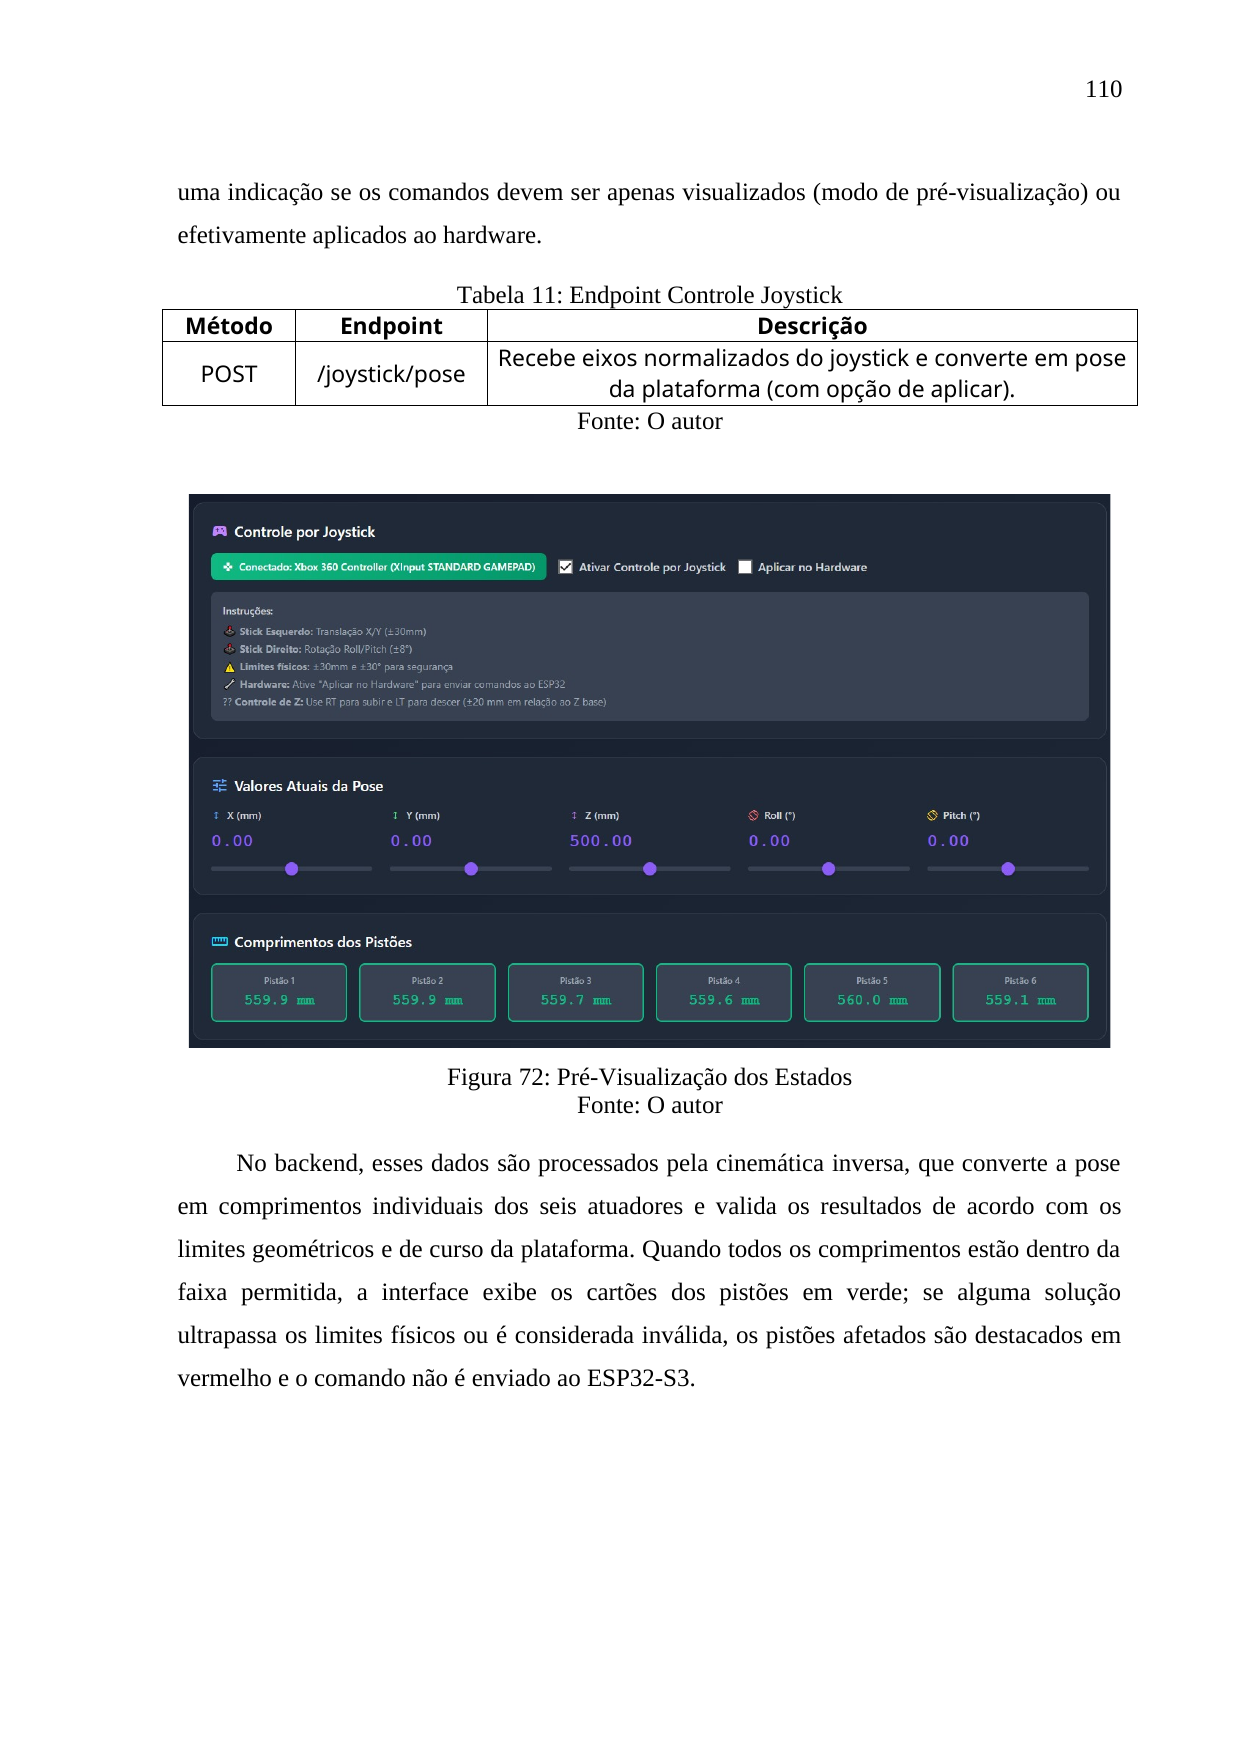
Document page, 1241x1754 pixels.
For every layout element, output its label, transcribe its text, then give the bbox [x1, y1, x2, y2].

table_cell /joystick/pose [296, 342, 487, 405]
text Fonte: O autor [177, 1090, 1122, 1119]
table_header Método [163, 310, 295, 341]
table_cell Recebe eixos normalizados do joystick e converte em pose da plataforma (com opção de aplicar). [488, 342, 1137, 405]
text No backend, esses dados são processados pela cinemática inversa, que converte a pose em comprimentos individuais dos seis atuadores e valida os resultados de acordo com os limites geométricos e de curso da plataforma. Quando todos os comprimentos estão dentro da faixa permitida, a interface exibe os cartões dos pistões em verde; se alguma solução ultrapassa os limites físicos ou é considerada inválida, os pistões afetados são destacados em vermelho e o comando não é enviado ao ESP32-S3. [177, 1148, 1122, 1392]
table_header Endpoint [296, 310, 487, 341]
picture [188, 494, 1111, 1048]
table_header Descrição [488, 310, 1137, 341]
table_cell POST [163, 342, 295, 405]
text Figura 72: Pré-Visualização dos Estados [177, 1062, 1122, 1090]
text Tabela 11: Endpoint Controle Joystick [177, 280, 1122, 309]
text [177, 177, 1122, 249]
text Fonte: O autor [177, 406, 1122, 434]
